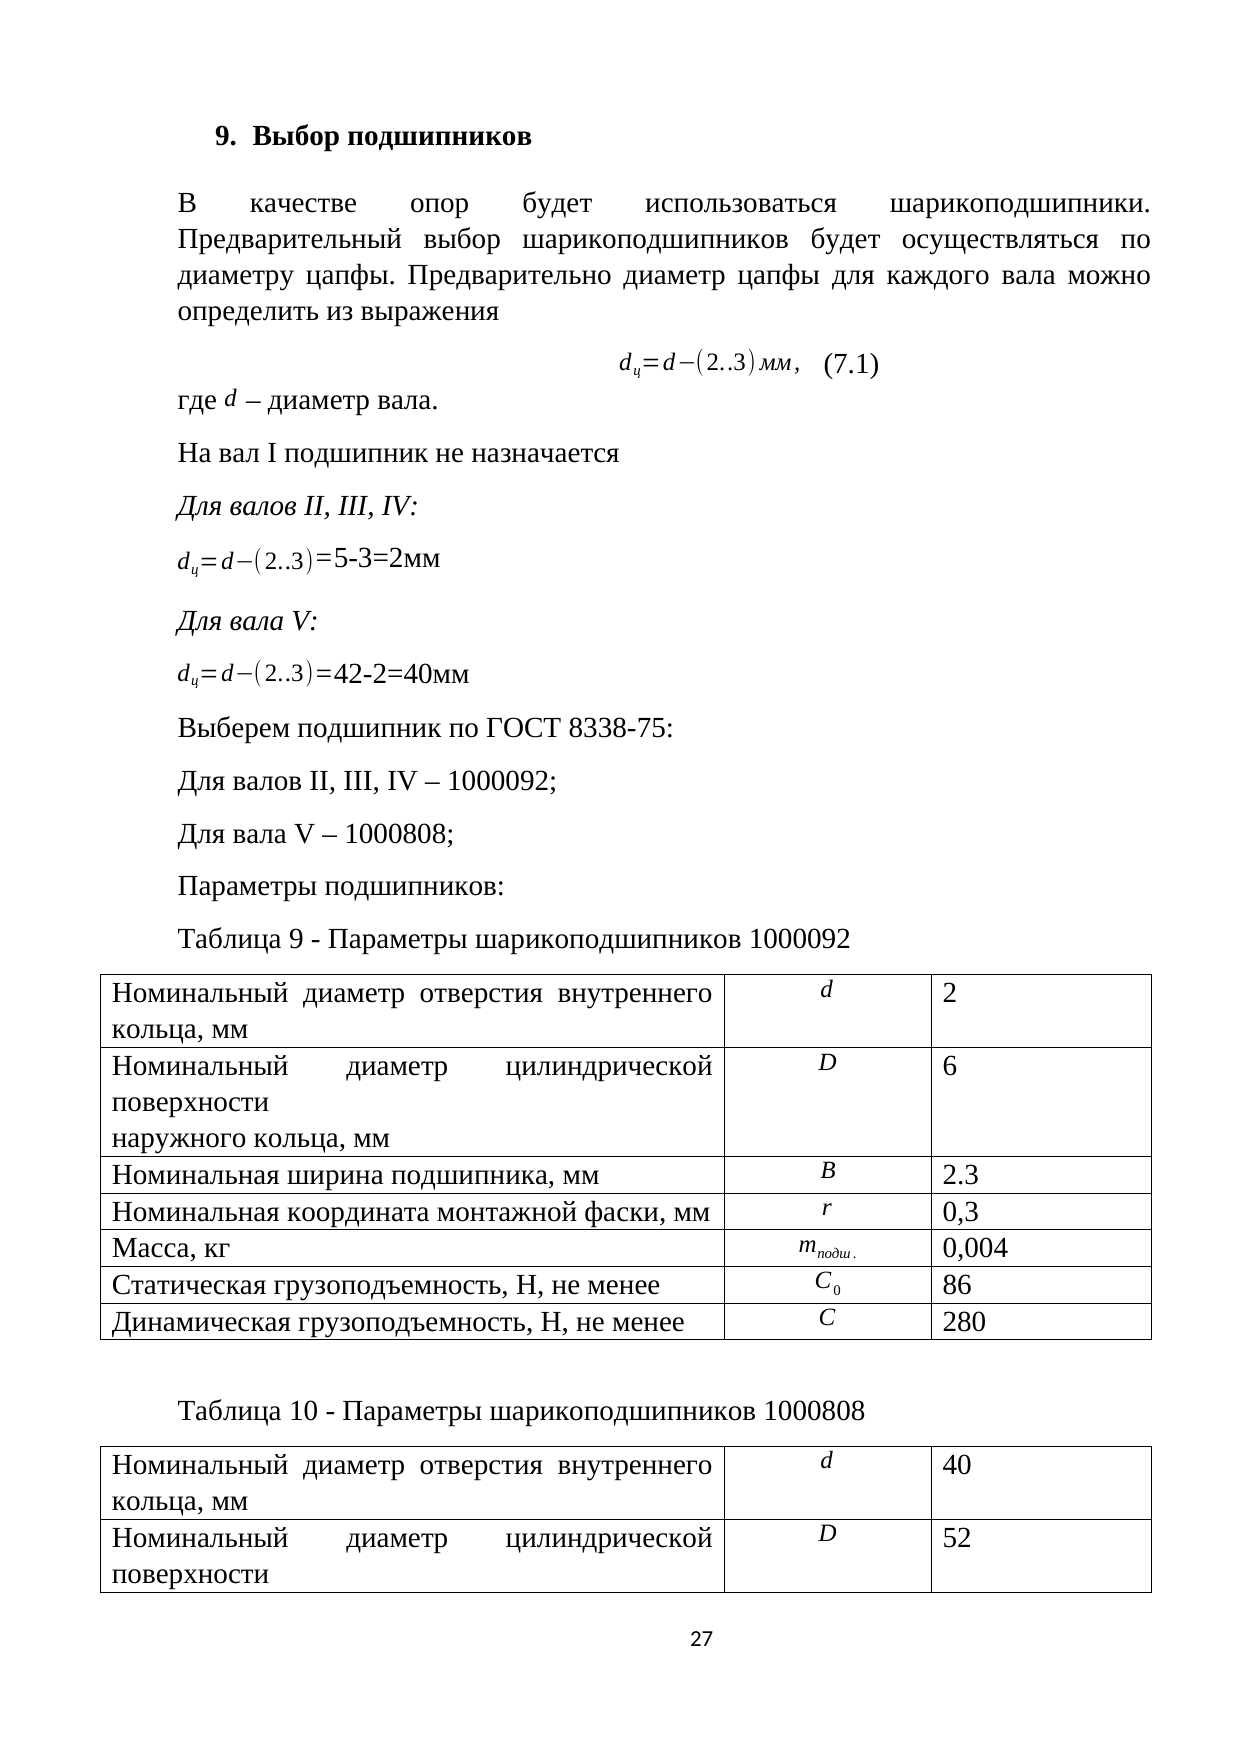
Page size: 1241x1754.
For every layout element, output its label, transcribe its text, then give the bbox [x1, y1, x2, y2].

text Для вала V: [177, 603, 1152, 637]
table_cell Номинальный диаметр цилиндрической поверхности наружного кольца, мм [101, 1048, 724, 1156]
table_cell 0,004 [932, 1230, 1151, 1266]
text где – диаметр вала. [177, 382, 1152, 416]
table_cell [725, 1267, 931, 1303]
text Для валов II, III, IV: [177, 488, 1152, 521]
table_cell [101, 1520, 724, 1592]
text =42-2=40мм [177, 656, 1152, 691]
text =5-3=2мм [177, 540, 1152, 584]
text Для валов II, III, IV – 1000092; [177, 763, 1152, 796]
table_cell [725, 1304, 931, 1339]
table_cell 6 [932, 1048, 1151, 1156]
text Таблица 10 - Параметры шарикоподшипников 1000808 [177, 1393, 1152, 1427]
table_cell Динамическая грузоподъемность, Н, не менее [101, 1304, 724, 1339]
table_cell [725, 1194, 931, 1229]
table_cell 52 [932, 1520, 1151, 1592]
table_cell 2.3 [932, 1157, 1151, 1193]
table_header 40 [932, 1447, 1151, 1519]
table_cell 0,3 [932, 1194, 1151, 1229]
table_cell 86 [932, 1267, 1151, 1303]
table_header [177, 346, 812, 382]
table_cell Масса, кг [101, 1230, 724, 1266]
table_header [725, 1447, 931, 1519]
table_cell Статическая грузоподъемность, Н, не менее [101, 1267, 724, 1303]
table_header 2 [932, 975, 1151, 1047]
table_cell 280 [932, 1304, 1151, 1339]
text На вал I подшипник не назначается [177, 435, 1152, 468]
table_header [725, 975, 931, 1047]
table_cell Номинальная ширина подшипника, мм [101, 1157, 724, 1193]
text Таблица 9 - Параметры шарикоподшипников 1000092 [177, 921, 1152, 955]
table_cell [725, 1230, 931, 1266]
table_header (7.1) [812, 346, 1190, 382]
table_cell [725, 1157, 931, 1193]
text Параметры подшипников: [177, 868, 1152, 902]
table_cell [725, 1048, 931, 1156]
table_header Номинальный диаметр отверстия внутреннего кольца, мм [101, 975, 724, 1047]
table_cell Номинальная координата монтажной фаски, мм [101, 1194, 724, 1229]
text В качестве опор будет использоваться шарикоподшипники. Предварительный выбор шарикоподшипников будет осуществляться по диаметру цапфы. Предварительно диаметр цапфы для каждого вала можно определить из выражения [177, 185, 1152, 327]
text Выберем подшипник по ГОСТ 8338-75: [177, 710, 1152, 744]
table_cell [725, 1520, 931, 1592]
text Для вала V – 1000808; [177, 816, 1152, 849]
subtitle Выбор подшипников [215, 118, 1152, 152]
table_header Номинальный диаметр отверстия внутреннего кольца, мм [101, 1447, 724, 1519]
